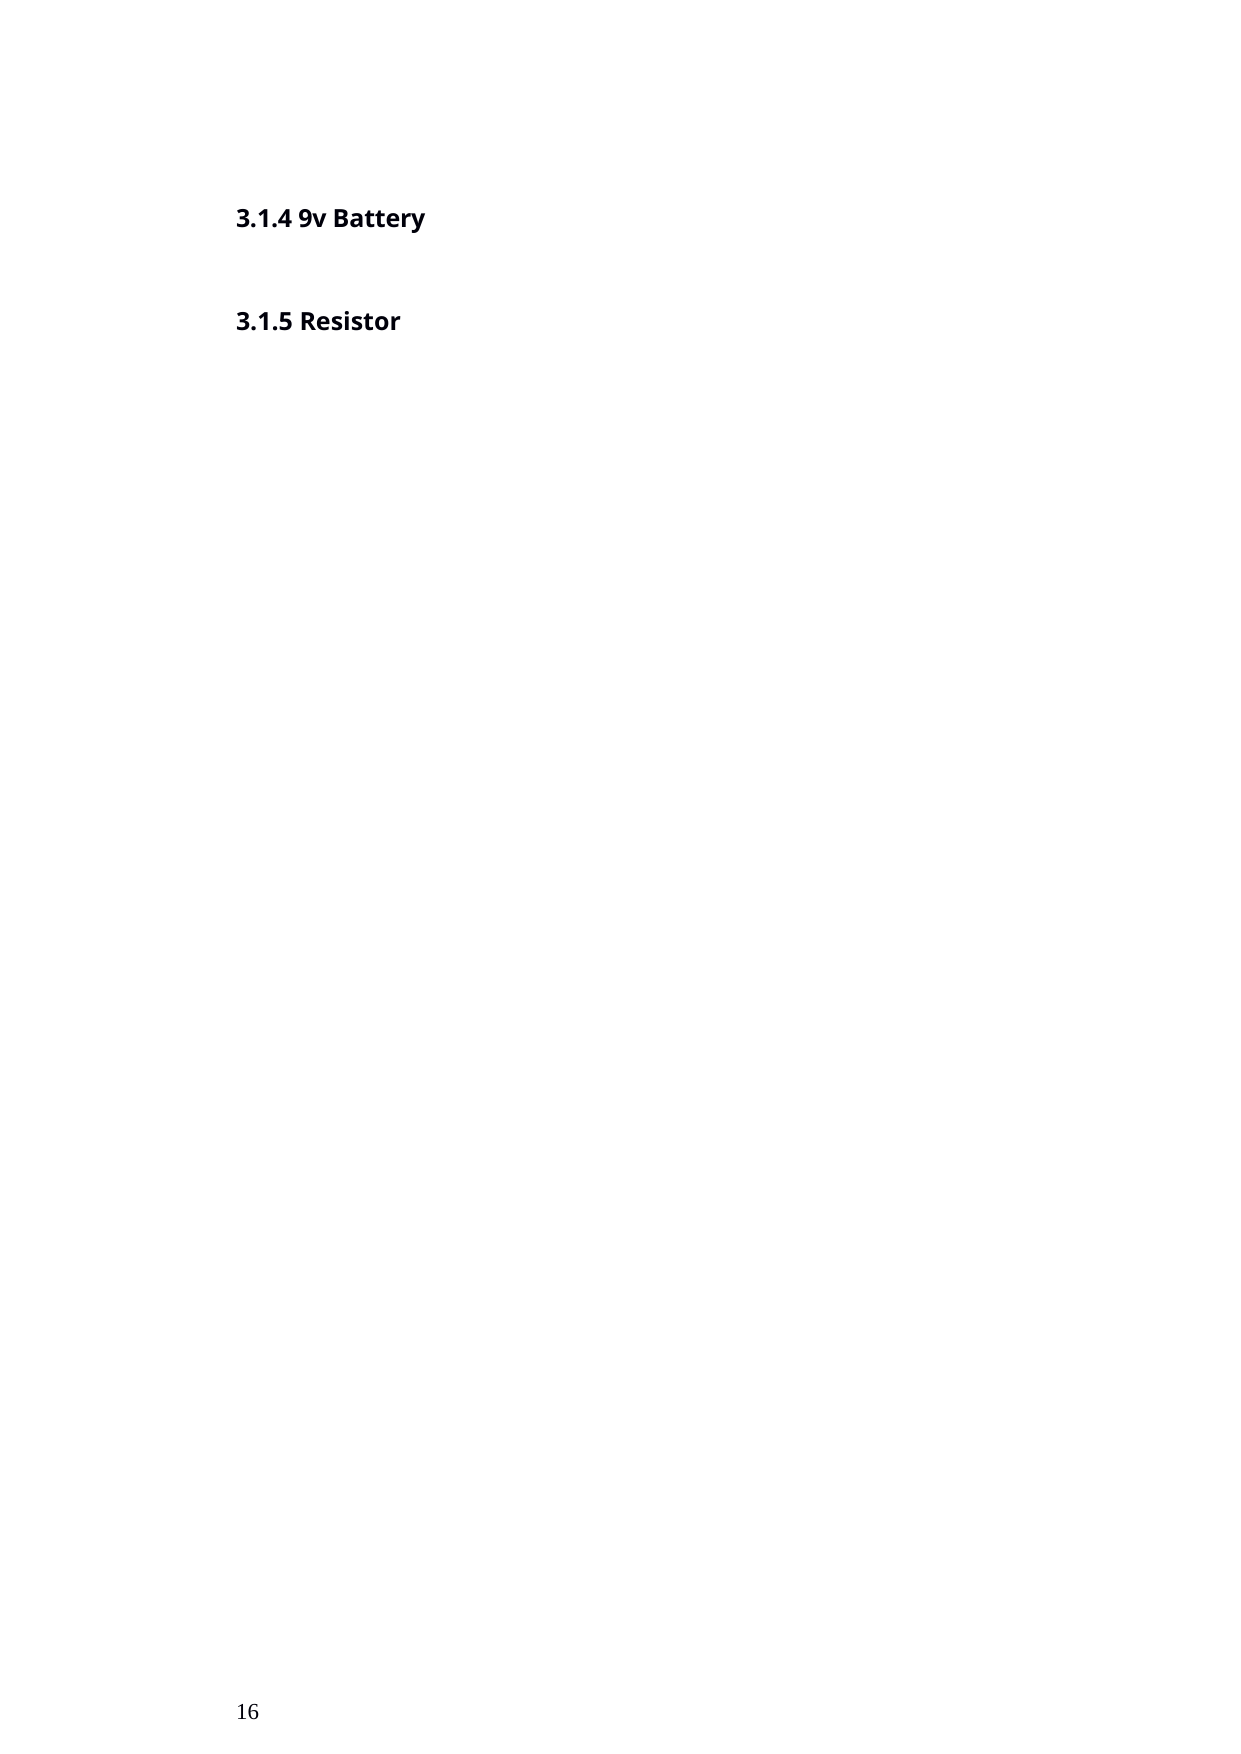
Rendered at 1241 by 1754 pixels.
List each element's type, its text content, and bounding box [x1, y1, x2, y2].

list 3.1.4 9v Battery [236, 201, 1098, 235]
list 3.1.5 Resistor [236, 303, 1098, 337]
